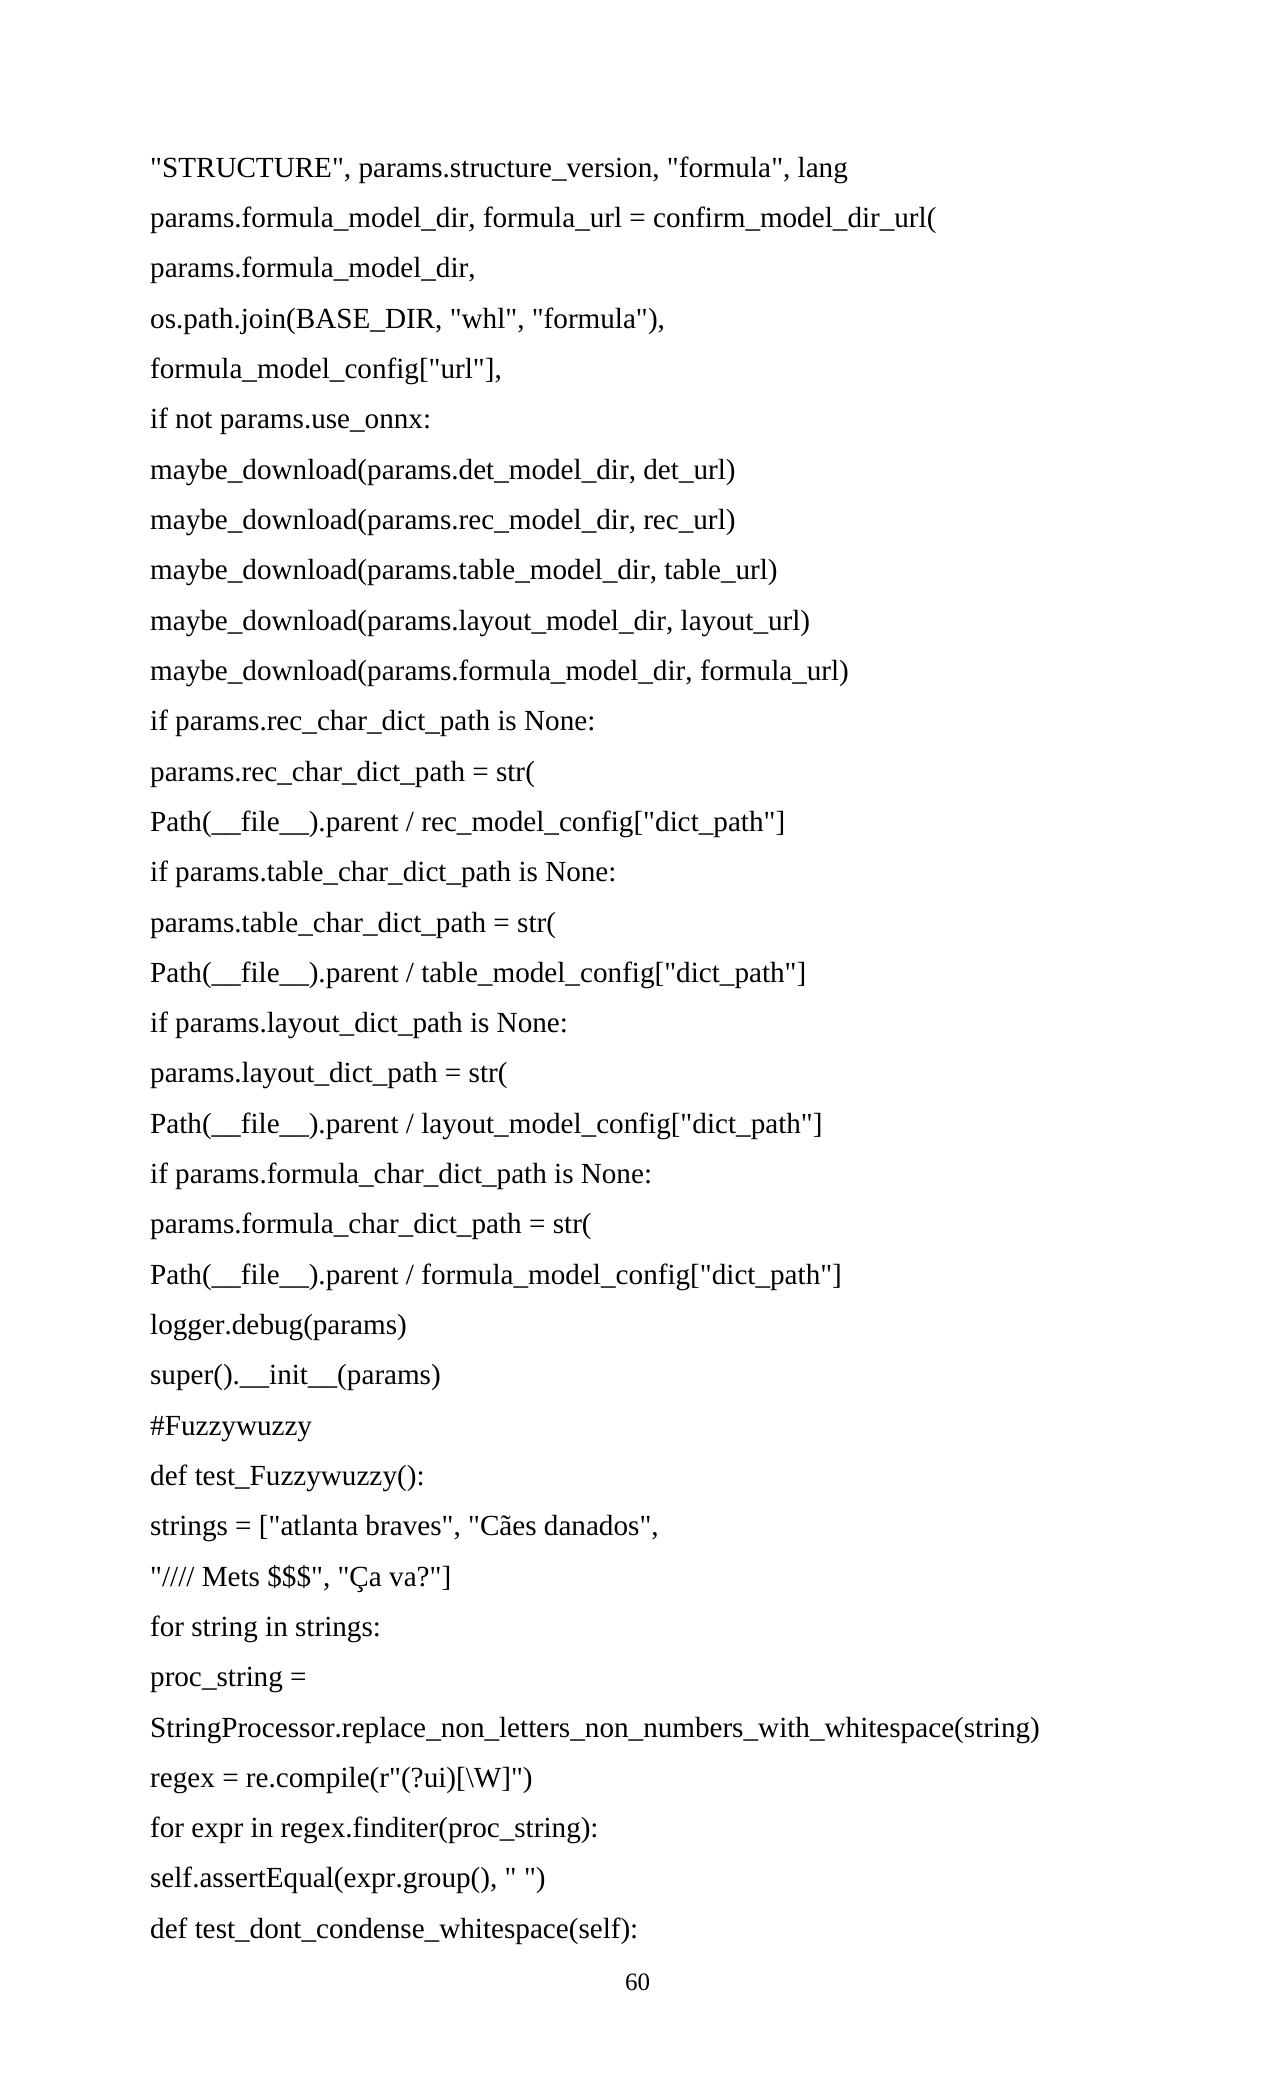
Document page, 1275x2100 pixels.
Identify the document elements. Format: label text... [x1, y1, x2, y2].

text if not params.use_onnx: [150, 402, 1125, 435]
text Path(__file__).parent / table_model_config["dict_path"] [150, 955, 1125, 988]
text params.rec_char_dict_path = str( [150, 754, 1125, 787]
text if params.rec_char_dict_path is None: [150, 703, 1125, 737]
text maybe_download(params.det_model_dir, det_url) [150, 452, 1125, 485]
text "STRUCTURE", params.structure_version, "formula", lang [150, 150, 1125, 183]
text if params.formula_char_dict_path is None: [150, 1156, 1125, 1190]
text def test_Fuzzywuzzy(): [150, 1458, 1125, 1492]
text formula_model_config["url"], [150, 351, 1125, 385]
text os.path.join(BASE_DIR, "whl", "formula"), [150, 301, 1125, 334]
text maybe_download(params.rec_model_dir, rec_url) [150, 502, 1125, 536]
text for string in strings: [150, 1609, 1125, 1643]
text maybe_download(params.layout_model_dir, layout_url) [150, 603, 1125, 636]
text params.table_char_dict_path = str( [150, 905, 1125, 938]
text proc_string = StringProcessor.replace_non_letters_non_numbers_with_whitespace(string) [150, 1659, 1125, 1743]
text "//// Mets $$$", "Ça va?"] [150, 1559, 1125, 1592]
text params.formula_char_dict_path = str( [150, 1207, 1125, 1240]
text if params.table_char_dict_path is None: [150, 854, 1125, 888]
text if params.layout_dict_path is None: [150, 1005, 1125, 1039]
text #Fuzzywuzzy [150, 1408, 1125, 1441]
text super().__init__(params) [150, 1357, 1125, 1391]
text params.formula_model_dir, [150, 251, 1125, 284]
text params.formula_model_dir, formula_url = confirm_model_dir_url( [150, 200, 1125, 234]
text maybe_download(params.formula_model_dir, formula_url) [150, 653, 1125, 687]
text maybe_download(params.table_model_dir, table_url) [150, 552, 1125, 586]
text regex = re.compile(r"(?ui)[\W]") [150, 1760, 1125, 1793]
text logger.debug(params) [150, 1307, 1125, 1341]
text Path(__file__).parent / rec_model_config["dict_path"] [150, 804, 1125, 838]
text params.layout_dict_path = str( [150, 1056, 1125, 1089]
text for expr in regex.finditer(proc_string): [150, 1810, 1125, 1844]
text def test_dont_condense_whitespace(self): [150, 1911, 1125, 1944]
text Path(__file__).parent / formula_model_config["dict_path"] [150, 1257, 1125, 1290]
text Path(__file__).parent / layout_model_config["dict_path"] [150, 1106, 1125, 1139]
text self.assertEqual(expr.group(), " ") [150, 1861, 1125, 1894]
text strings = ["atlanta braves", "Cães danados", [150, 1508, 1125, 1542]
